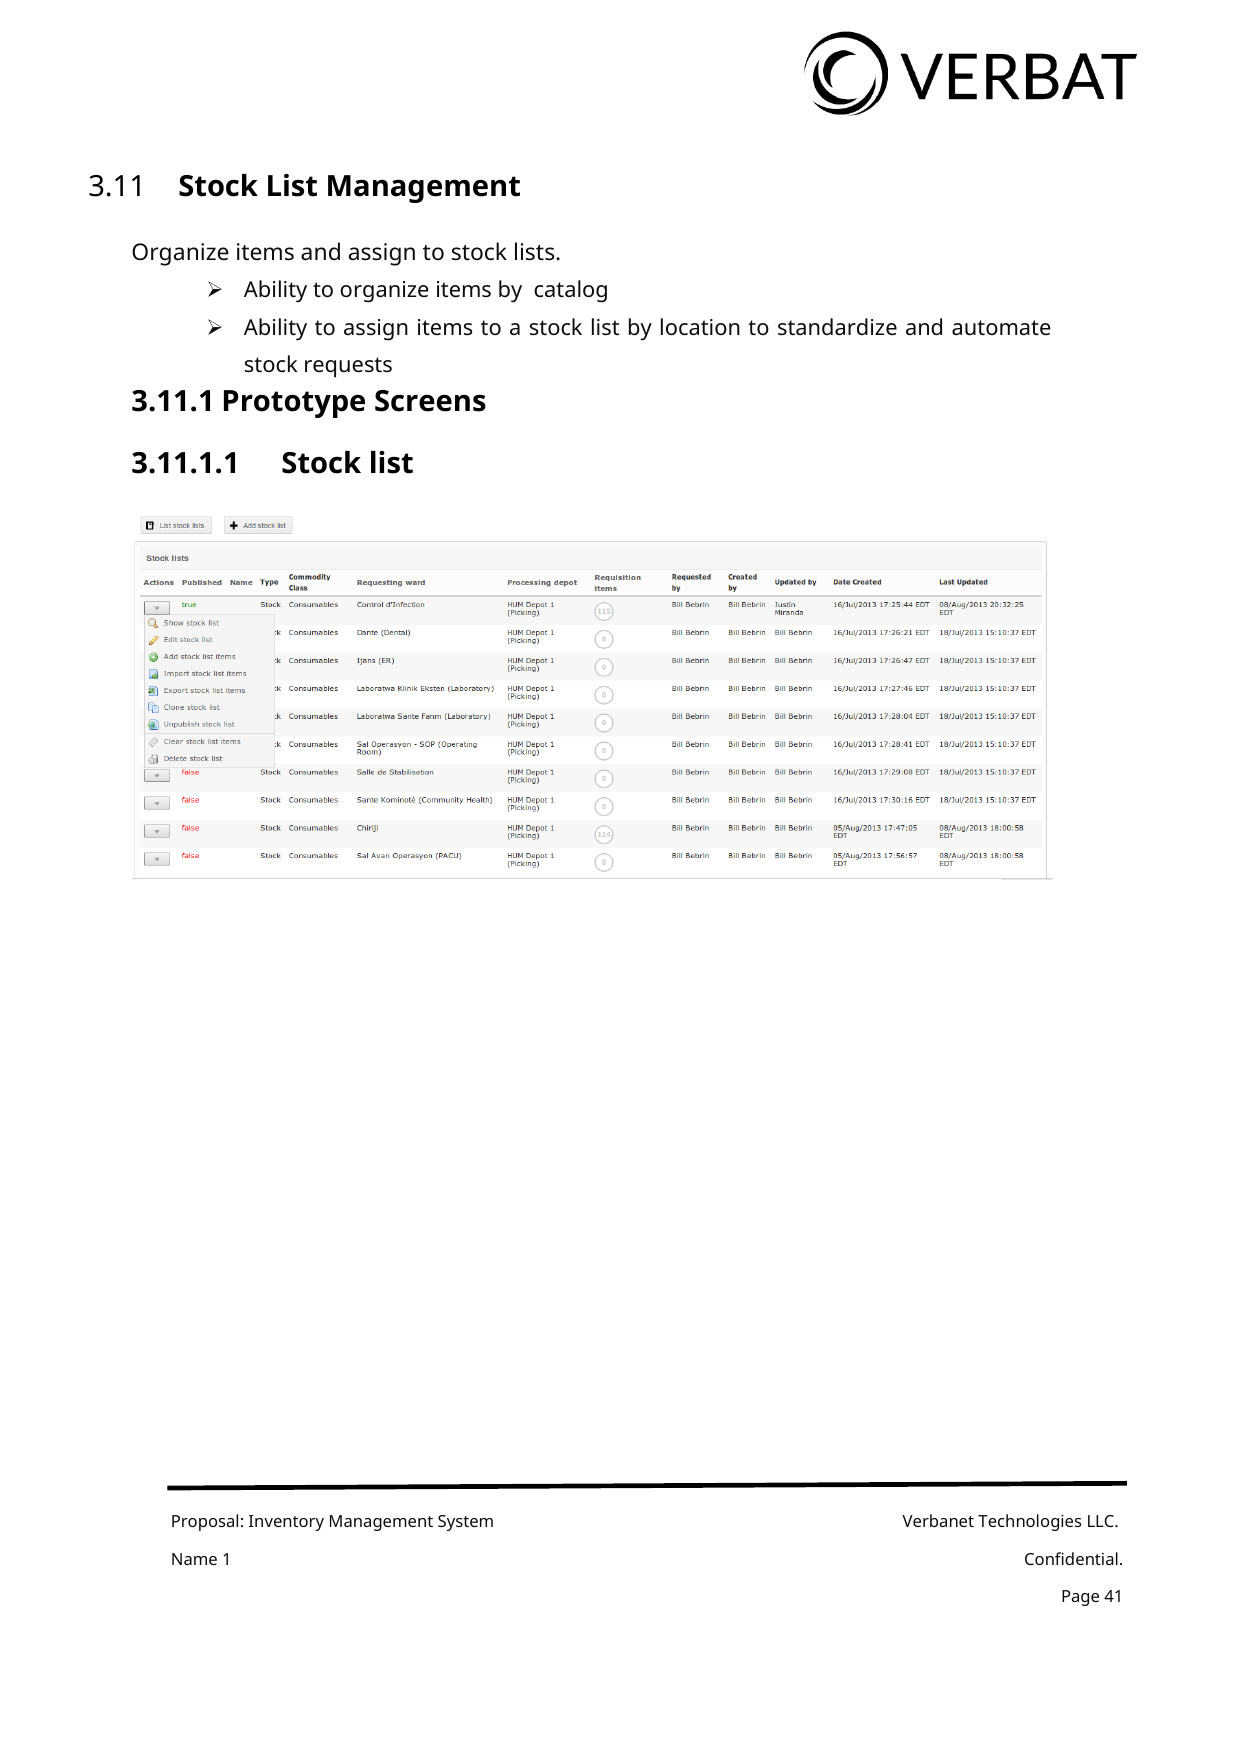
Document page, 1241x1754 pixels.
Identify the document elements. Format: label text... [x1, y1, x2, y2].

list Ability to organize items by catalog [206, 268, 1053, 305]
picture [800, 27, 1138, 116]
text Organize items and assign to stock lists. [131, 230, 1053, 268]
list Ability to assign items to a stock list by location to standardize and automate stock requests [206, 305, 1053, 380]
picture [131, 509, 1053, 880]
subtitle Stock List Management [88, 166, 1053, 205]
subtitle Stock list [131, 444, 1053, 481]
subtitle Prototype Screens [131, 380, 1053, 420]
